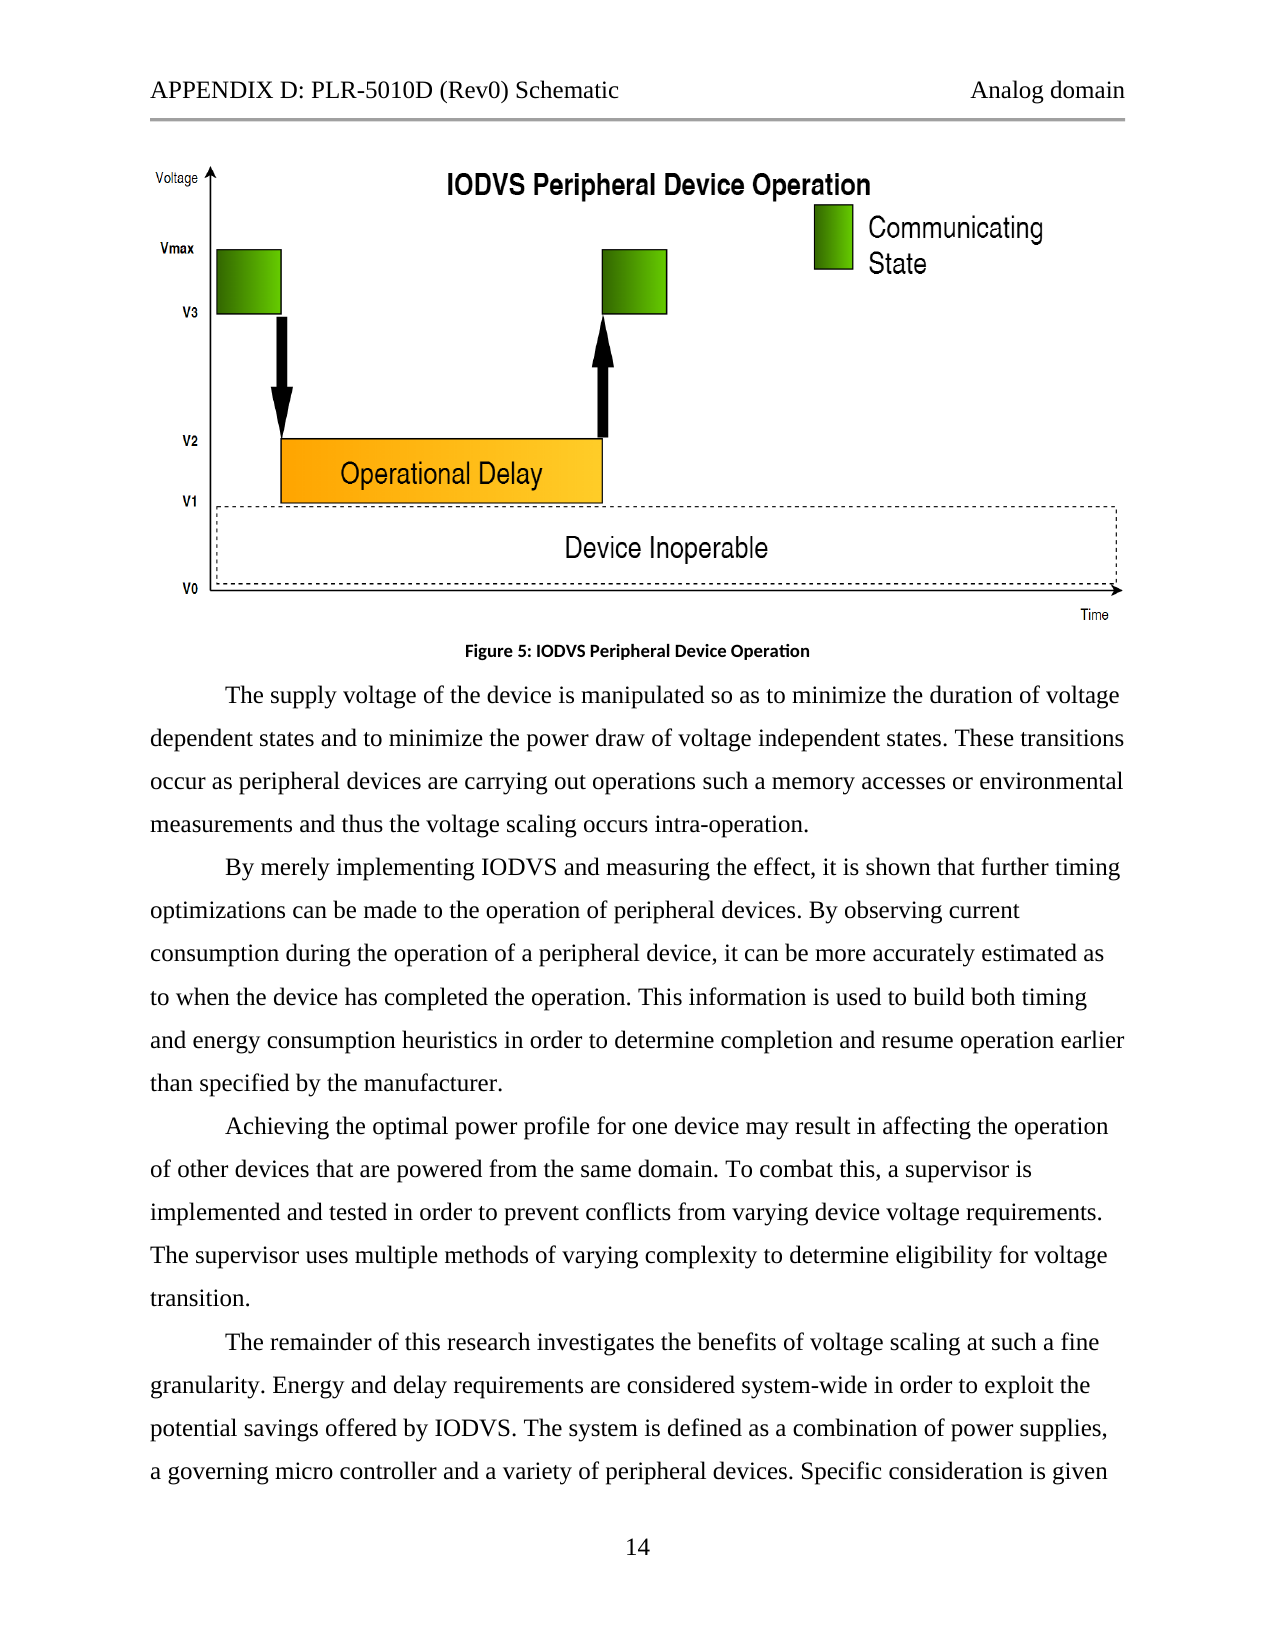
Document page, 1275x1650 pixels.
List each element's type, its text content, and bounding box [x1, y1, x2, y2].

text By merely implementing IODVS and measuring the effect, it is shown that further timing optimizations can be made to the operation of peripheral devices. By observing current consumption during the operation of a peripheral device, it can be more accurately estimated as to when the device has completed the operation. This information is used to build both timing and energy consumption heuristics in order to determine completion and resume operation earlier than specified by the manufacturer. [150, 852, 1125, 1097]
text Achieving the optimal power profile for one device may result in affecting the operation of other devices that are powered from the same domain. To combat this, a supervisor is implemented and tested in order to prevent conflicts from varying device voltage requirements. The supervisor uses multiple methods of varying complexity to determine eligibility for voltage transition. [150, 1111, 1125, 1312]
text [150, 1327, 1125, 1485]
text Figure 5: IODVS Peripheral Device Operation [150, 639, 1125, 662]
text The supply voltage of the device is manipulated so as to minimize the duration of voltage dependent states and to minimize the power draw of voltage independent states. These transitions occur as peripheral devices are carrying out operations such a memory accesses or environmental measurements and thus the voltage scaling occurs intra-operation. [150, 680, 1125, 838]
picture [150, 161, 1125, 625]
